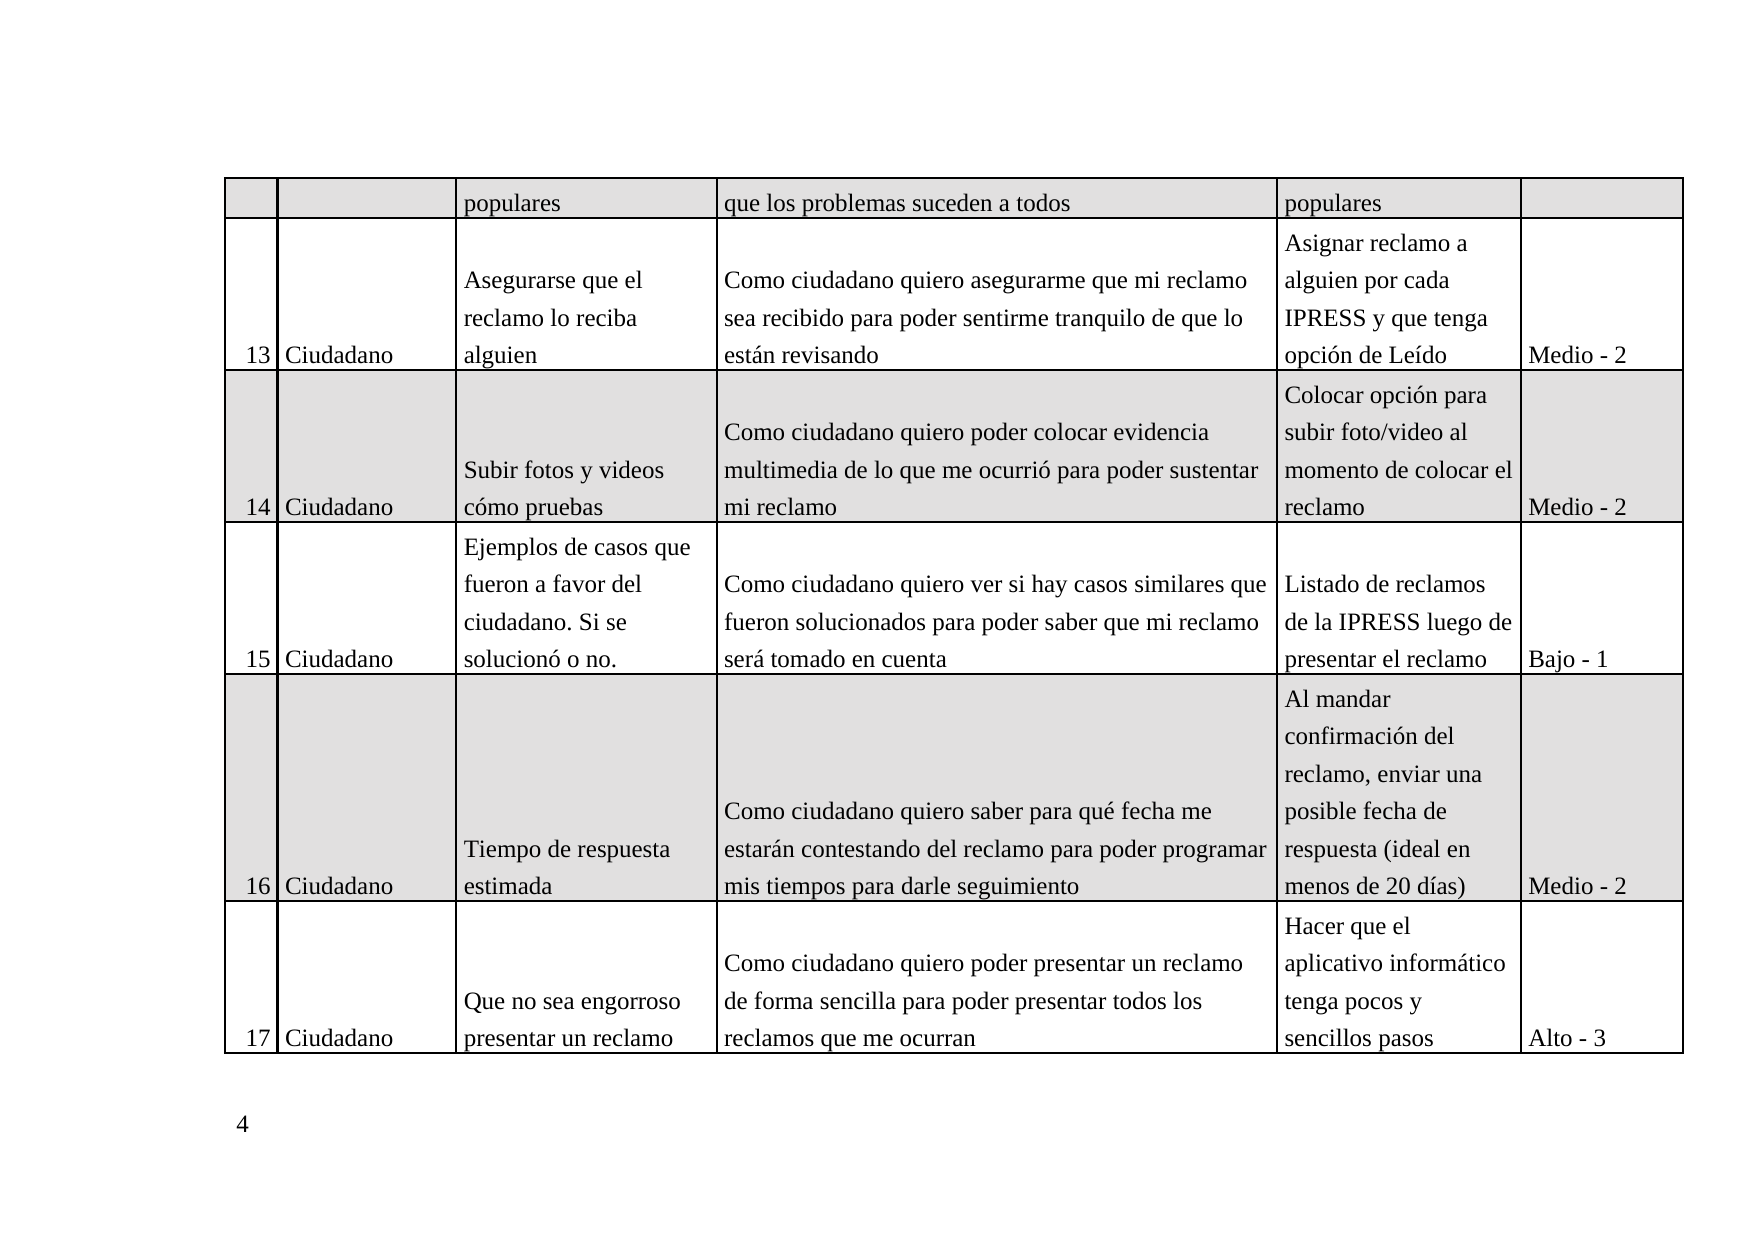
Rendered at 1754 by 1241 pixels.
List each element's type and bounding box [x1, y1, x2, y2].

table_cell [1278, 523, 1520, 673]
table_cell [1278, 219, 1520, 369]
table_cell [226, 902, 276, 1052]
table_cell [279, 371, 455, 521]
table_cell [718, 179, 1276, 217]
table_cell [279, 902, 455, 1052]
table_cell [1522, 523, 1682, 673]
table_cell [1522, 179, 1682, 217]
table_cell [718, 523, 1276, 673]
table_cell [718, 371, 1276, 521]
table_cell [1522, 219, 1682, 369]
table_cell [1278, 179, 1520, 217]
table_cell [1278, 371, 1520, 521]
table_cell [718, 902, 1276, 1052]
table_cell [1522, 902, 1682, 1052]
table_cell [457, 179, 716, 217]
table_cell [226, 675, 276, 900]
table_cell [1522, 675, 1682, 900]
table_cell [279, 675, 455, 900]
table_cell [226, 219, 276, 369]
table_cell [457, 371, 716, 521]
table_cell [718, 675, 1276, 900]
table_cell [226, 371, 276, 521]
table_cell [279, 179, 455, 217]
table_cell [226, 523, 276, 673]
table_cell [718, 219, 1276, 369]
table_cell [457, 219, 716, 369]
table_cell [457, 675, 716, 900]
table_cell [279, 219, 455, 369]
table_cell [279, 523, 455, 673]
table_cell [457, 902, 716, 1052]
table_cell [1278, 902, 1520, 1052]
table_cell [1278, 675, 1520, 900]
table_cell [226, 179, 276, 217]
table_cell [1522, 371, 1682, 521]
table_cell [457, 523, 716, 673]
